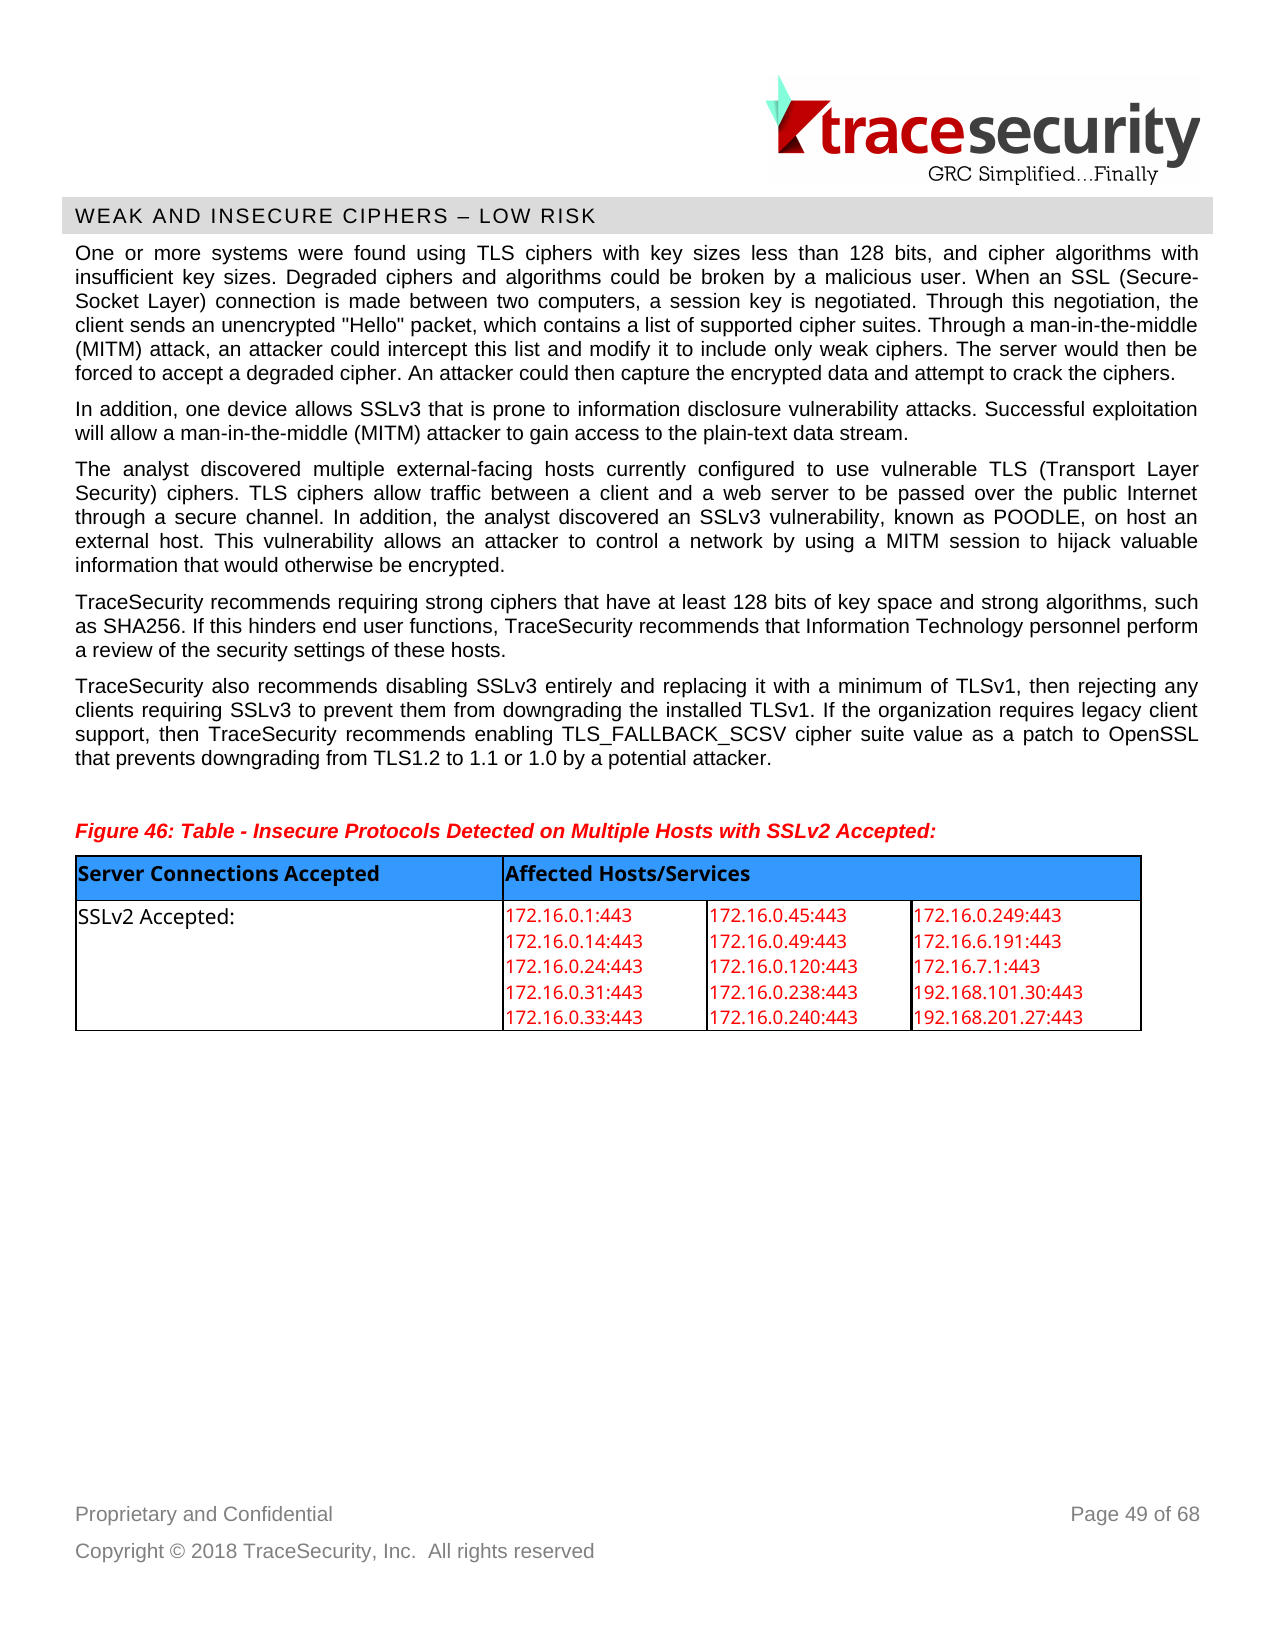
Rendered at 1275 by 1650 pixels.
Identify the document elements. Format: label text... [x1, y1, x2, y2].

text One or more systems were found using TLS ciphers with key sizes less than 128 bits, and cipher algorithms with insufficient key sizes. Degraded ciphers and algorithms could be broken by a malicious user. When an SSL (Secure-Socket Layer) connection is made between two computers, a session key is negotiated. Through this negotiation, the client sends an unencrypted "Hello" packet, which contains a list of supported cipher suites. Through a man-in-the-middle (MITM) attack, an attacker could intercept this list and modify it to include only weak ciphers. The server would then be forced to accept a degraded cipher. An attacker could then capture the encrypted data and attempt to crack the ciphers. [75, 241, 1200, 384]
text Figure 46: Table - Insecure Protocols Detected on Multiple Hosts with SSLv2 Accepted: [75, 819, 1200, 843]
text In addition, one device allows SSLv3 that is prone to information disclosure vulnerability attacks. Successful exploitation will allow a man-in-the-middle (MITM) attacker to gain access to the plain-text data stream. [75, 397, 1200, 445]
table_header Affected Hosts/Services [504, 857, 1140, 900]
text TraceSecurity recommends requiring strong ciphers that have at least 128 bits of key space and strong algorithms, such as SHA256. If this hinders end user functions, TraceSecurity recommends that Information Technology personnel perform a review of the security settings of these hosts. [75, 589, 1200, 661]
table_cell SSLv2 Accepted: [77, 901, 502, 1030]
table_cell 172.16.0.45:443 172.16.0.49:443 172.16.0.120:443 172.16.0.238:443 172.16.0.240:443 [708, 901, 910, 1030]
picture [765, 75, 1200, 185]
table_cell 172.16.0.249:443 172.16.6.191:443 172.16.7.1:443 192.168.101.30:443 192.168.201.27:443 [913, 901, 1140, 1030]
text TraceSecurity also recommends disabling SSLv3 entirely and replacing it with a minimum of TLSv1, then rejecting any clients requiring SSLv3 to prevent them from downgrading the installed TLSv1. If the organization requires legacy client support, then TraceSecurity recommends enabling TLS_FALLBACK_SCSV cipher suite value as a patch to OpenSSL that prevents downgrading from TLS1.2 to 1.1 or 1.0 by a potential attacker. [75, 674, 1200, 770]
subtitle Weak and Insecure Ciphers – Low risk [67, 202, 1208, 230]
table_cell 172.16.0.1:443 172.16.0.14:443 172.16.0.24:443 172.16.0.31:443 172.16.0.33:443 [504, 901, 706, 1030]
text The analyst discovered multiple external-facing hosts currently configured to use vulnerable TLS (Transport Layer Security) ciphers. TLS ciphers allow traffic between a client and a web server to be passed over the public Internet through a secure channel. In addition, the analyst discovered an SSLv3 vulnerability, known as POODLE, on host an external host. This vulnerability allows an attacker to control a network by using a MITM session to hijack valuable information that would otherwise be encrypted. [75, 457, 1200, 577]
table_header Server Connections Accepted [77, 857, 502, 900]
